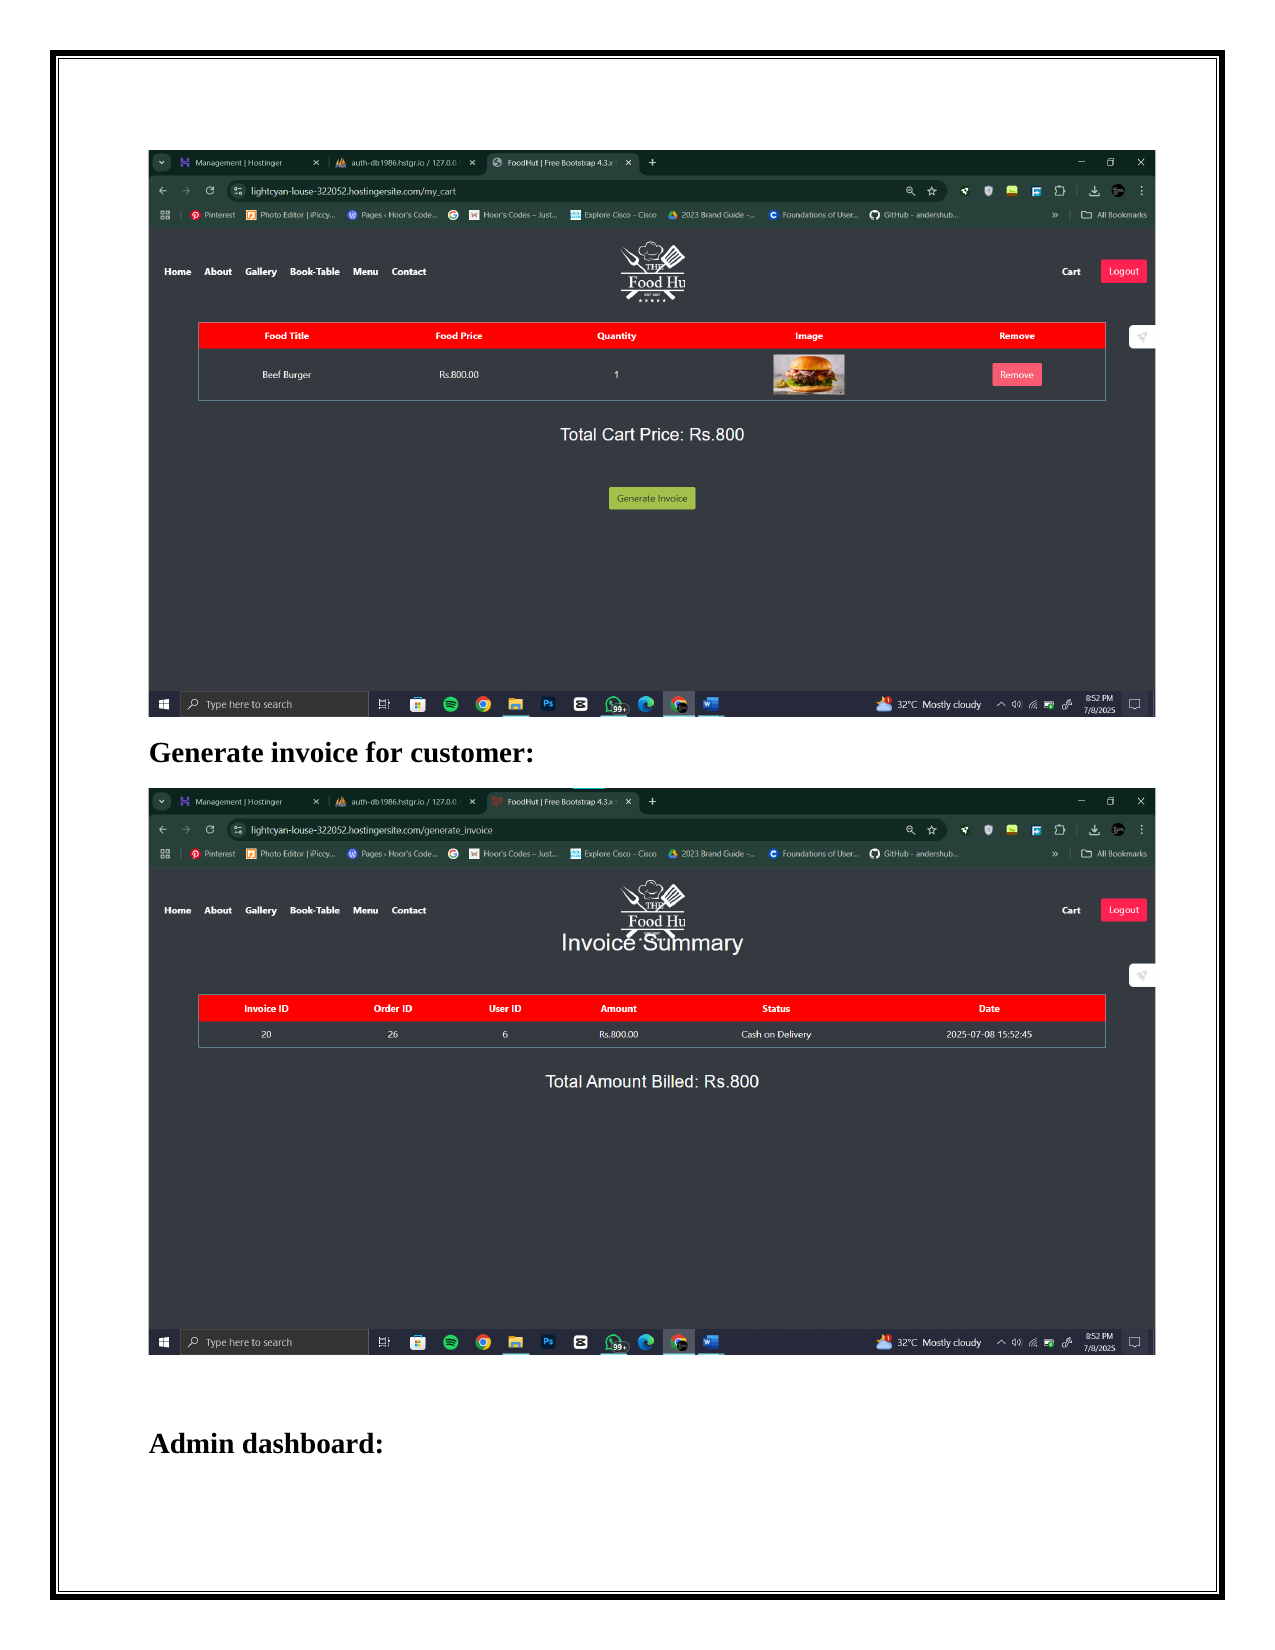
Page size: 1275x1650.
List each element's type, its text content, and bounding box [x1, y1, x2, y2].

picture [148, 150, 1156, 717]
text Admin dashboard: [148, 1426, 1156, 1460]
text Generate invoice for customer: [148, 735, 1156, 769]
picture [148, 788, 1156, 1355]
